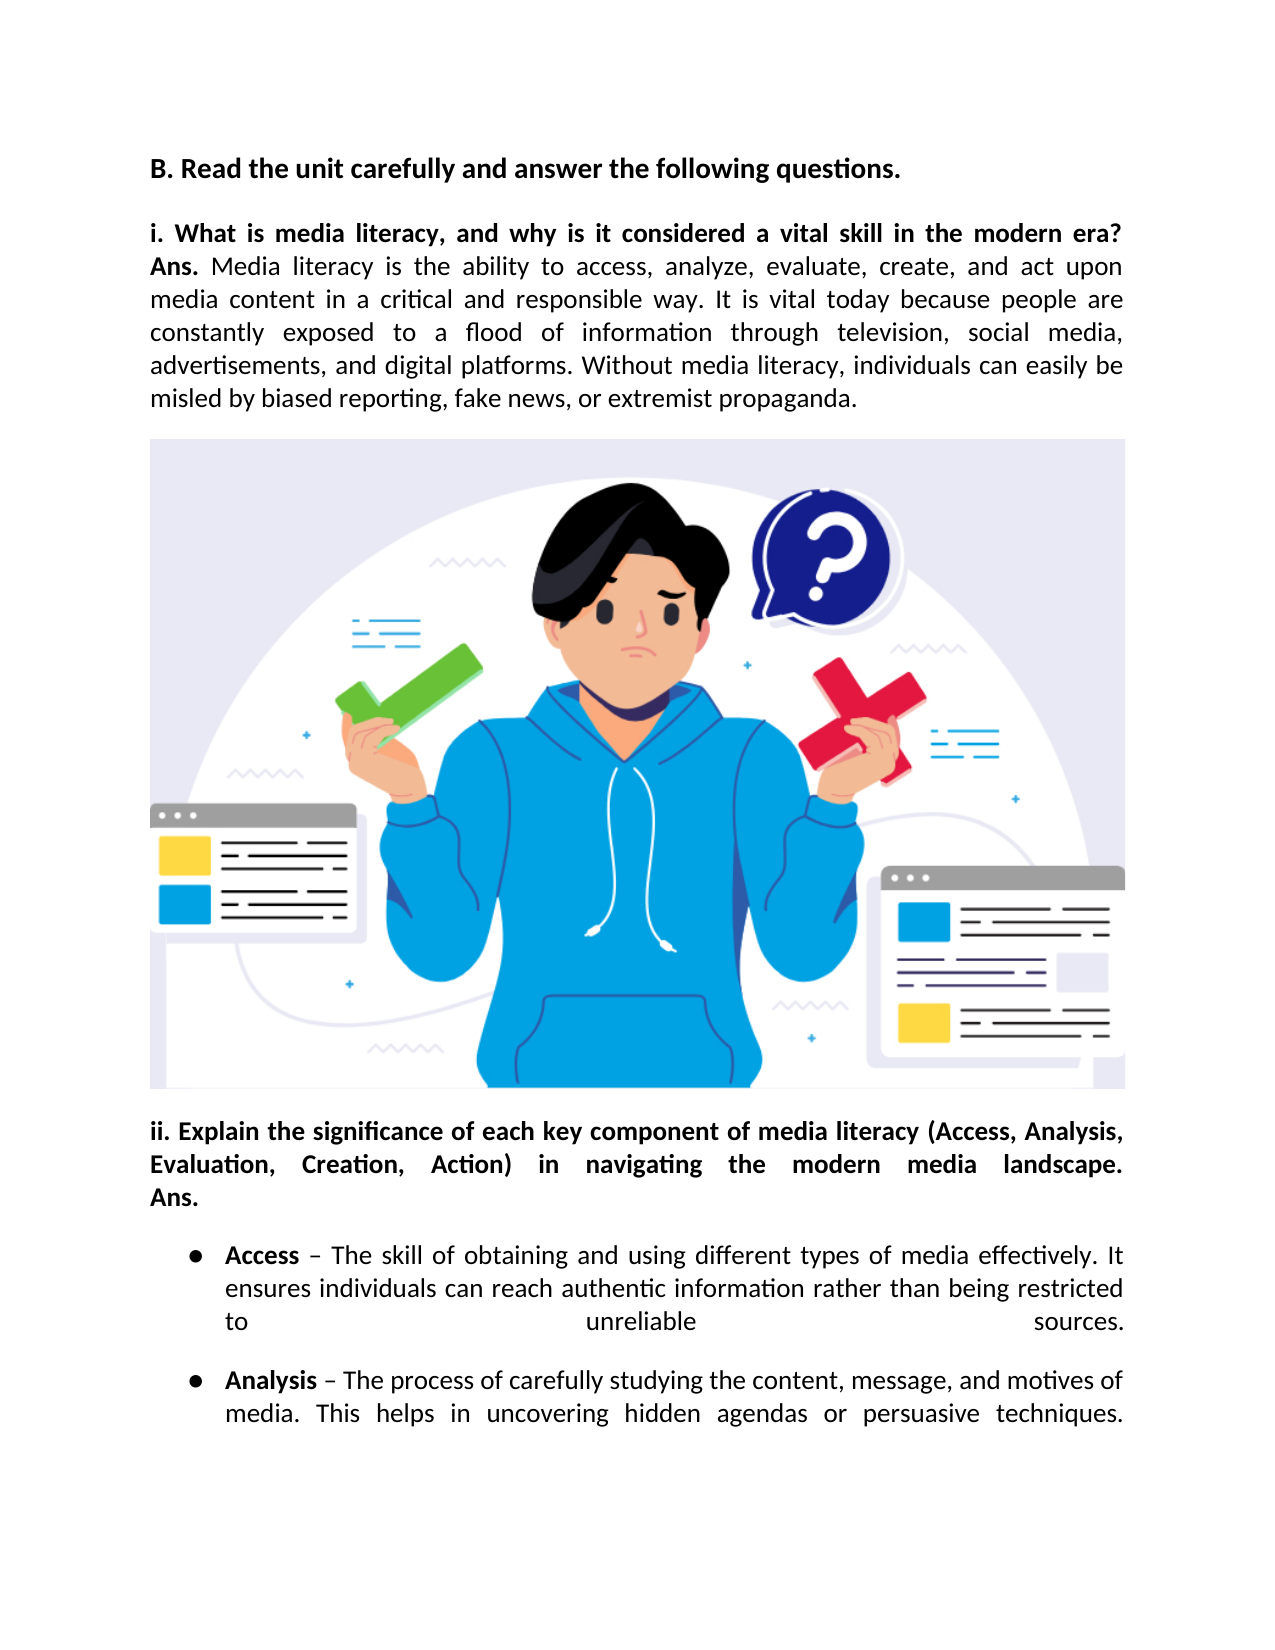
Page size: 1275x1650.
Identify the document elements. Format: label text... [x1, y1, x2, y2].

list Analysis – The process of carefully studying the content, message, and motives of media. This helps in uncovering hidden agendas or persuasive techniques. [187, 1363, 1125, 1456]
text ii. Explain the significance of each key component of media literacy (Access, Analysis, Evaluation, Creation, Action) in navigating the modern media landscape. Ans. [150, 1114, 1125, 1213]
text B. Read the unit carefully and answer the following questions. [150, 150, 1125, 186]
picture [150, 439, 1125, 1089]
text i. What is media literacy, and why is it considered a vital skill in the modern era? Ans. Media literacy is the ability to access, analyze, evaluate, create, and act upon media content in a critical and responsible way. It is vital today because people are constantly exposed to a flood of information through television, social media, advertisements, and digital platforms. Without media literacy, individuals can easily be misled by biased reporting, fake news, or extremist propaganda. [150, 216, 1125, 414]
list Access – The skill of obtaining and using different types of media effectively. It ensures individuals can reach authentic information rather than being restricted to unreliable sources. [187, 1238, 1125, 1363]
